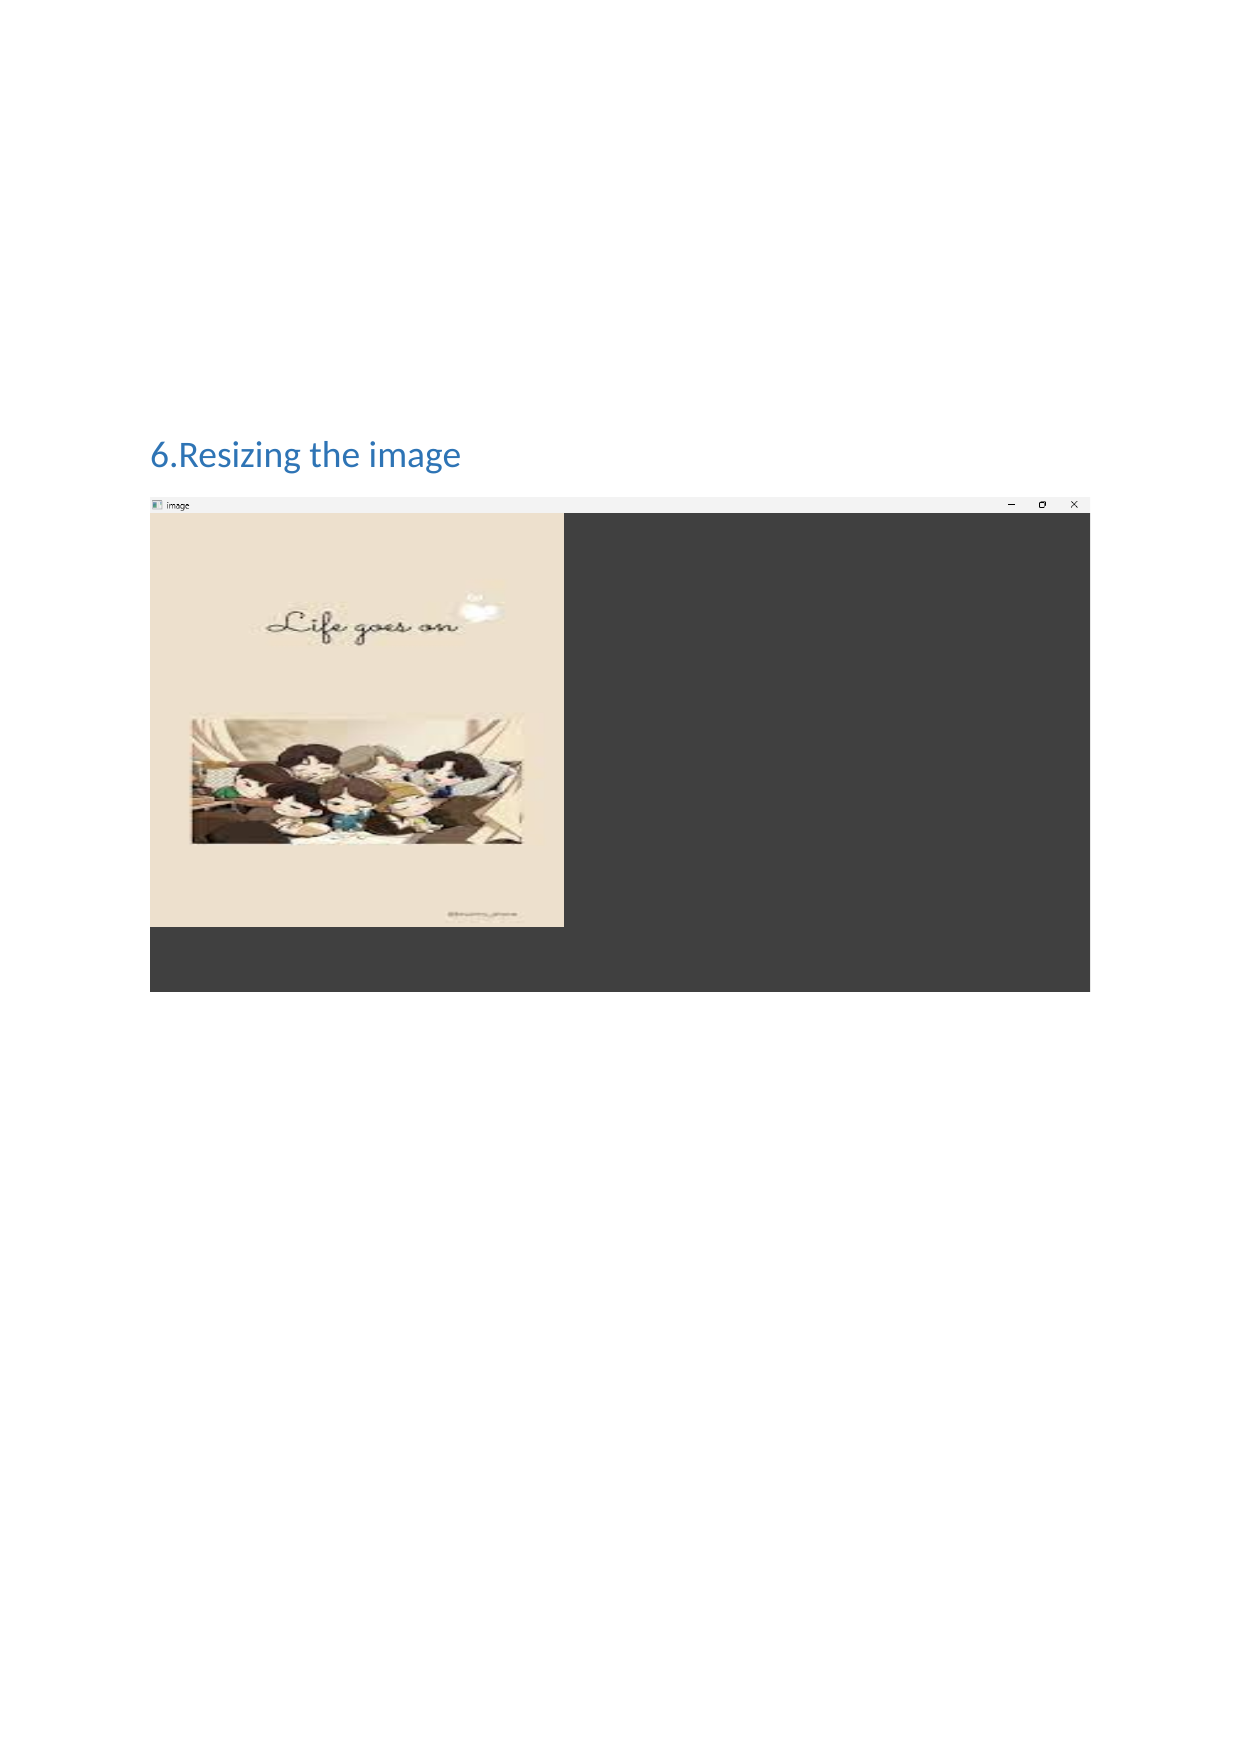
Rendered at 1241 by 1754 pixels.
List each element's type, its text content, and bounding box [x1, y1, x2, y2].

text 6.Resizing the image [150, 431, 1090, 477]
picture [150, 497, 1091, 992]
